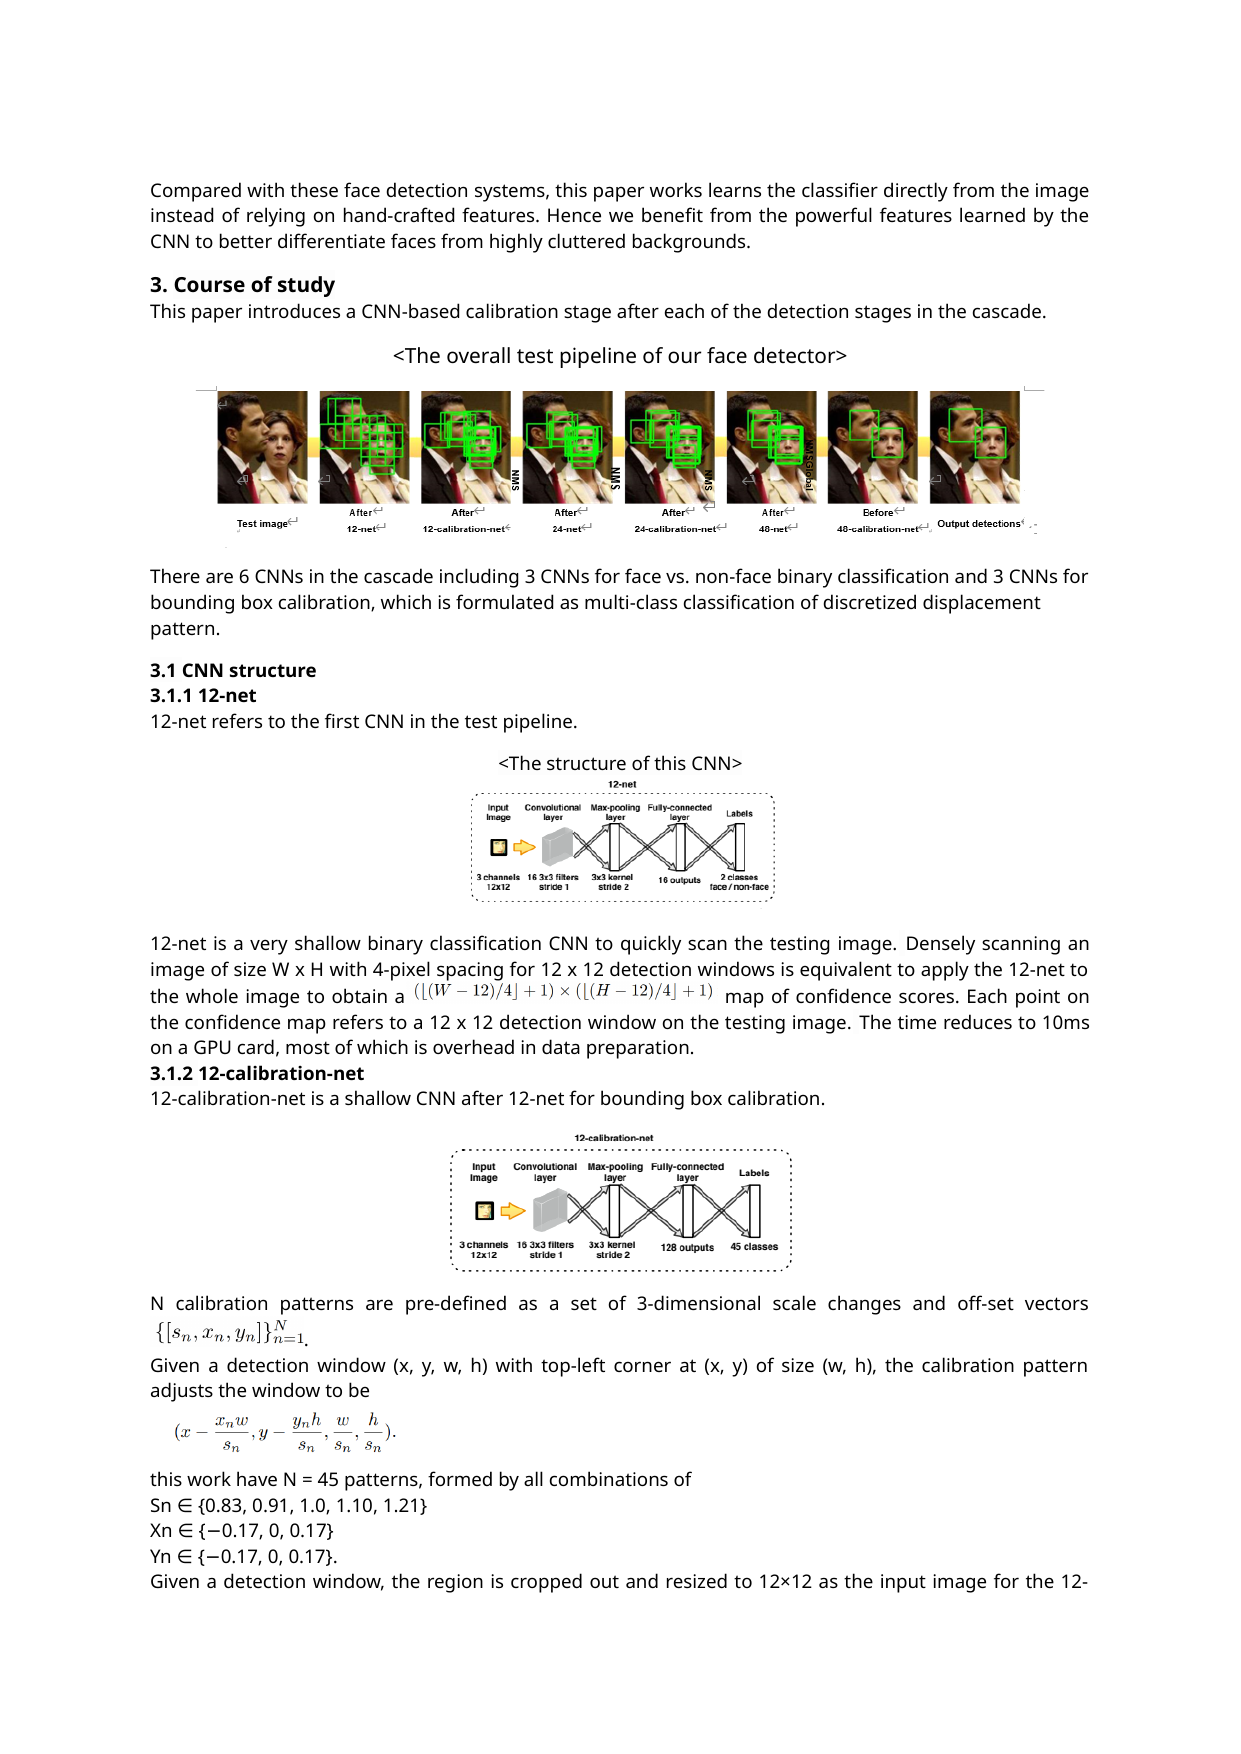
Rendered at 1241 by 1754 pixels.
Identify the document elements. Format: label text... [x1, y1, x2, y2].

picture [150, 1402, 412, 1467]
picture [438, 1127, 802, 1274]
text 3.1 CNN structure 3.1.1 12-net 12-net refers to the first CNN in the test pipeline. [150, 657, 1090, 733]
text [150, 1291, 1090, 1594]
picture [462, 775, 778, 909]
text <The overall test pipeline of our face detector> [150, 341, 1090, 369]
text There are 6 CNNs in the cascade including 3 CNNs for face vs. non-face binary classification and 3 CNNs for bounding box calibration, which is formulated as multi-class classification of discretized displacement pattern. [150, 564, 1090, 640]
text 12-net is a very shallow binary classification CNN to quickly scan the testing image. Densely scanning an image of size W x H with 4-pixel spacing for 12 x 12 detection windows is equivalent to apply the 12-net to the whole image to obtain a map of confidence scores. Each point on the confidence map refers to a 12 x 12 detection window on the testing image. The time reduces to 10ms on a GPU card, most of which is overhead in data preparation. 3.1.2 12-calibration-net 12-calibration-net is a shallow CNN after 12-net for bounding box calibration. [150, 930, 1090, 1111]
picture [405, 981, 718, 1004]
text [150, 177, 1090, 254]
picture [195, 386, 1045, 548]
picture [150, 1316, 304, 1347]
text 3. Course of study This paper introduces a CNN-based calibration stage after each of the detection stages in the cascade. [150, 270, 1090, 324]
